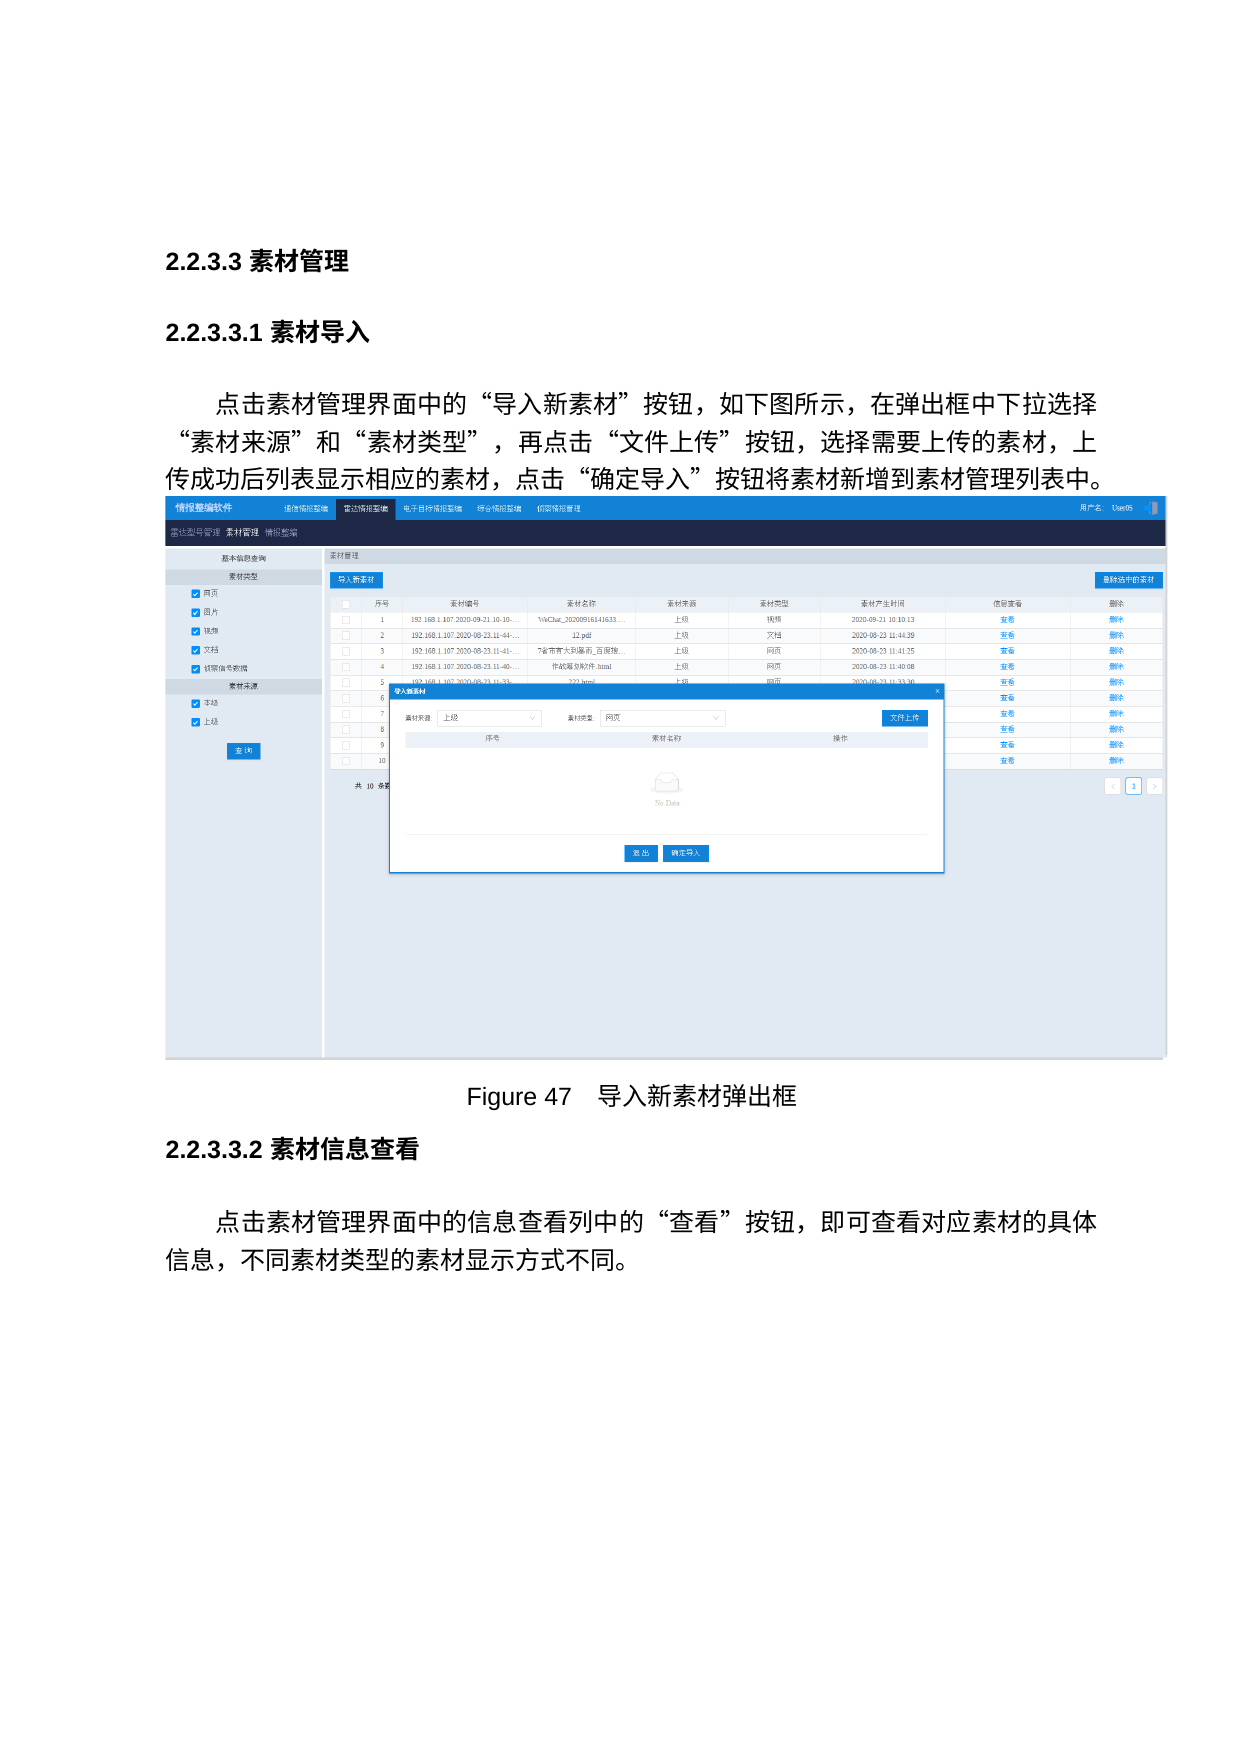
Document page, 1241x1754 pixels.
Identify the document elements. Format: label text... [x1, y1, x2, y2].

text 素材信息查看 [165, 1130, 1098, 1166]
text 素材导入 [165, 312, 1098, 348]
picture [165, 496, 1168, 1060]
text 点击素材管理界面中的“导入新素材”按钮，如下图所示，在弹出框中下拉选择“素材来源”和“素材类型”，再点击“文件上传”按钮，选择需要上传的素材，上传成功后列表显示相应的素材，点击“确定导入”按钮将素材新增到素材管理列表中。 [165, 384, 1098, 496]
text 素材管理 [165, 241, 1098, 277]
text 导入新素材弹出框 [165, 1077, 1098, 1113]
text 点击素材管理界面中的信息查看列中的“查看”按钮，即可查看对应素材的具体信息，不同素材类型的素材显示方式不同。 [165, 1201, 1098, 1276]
